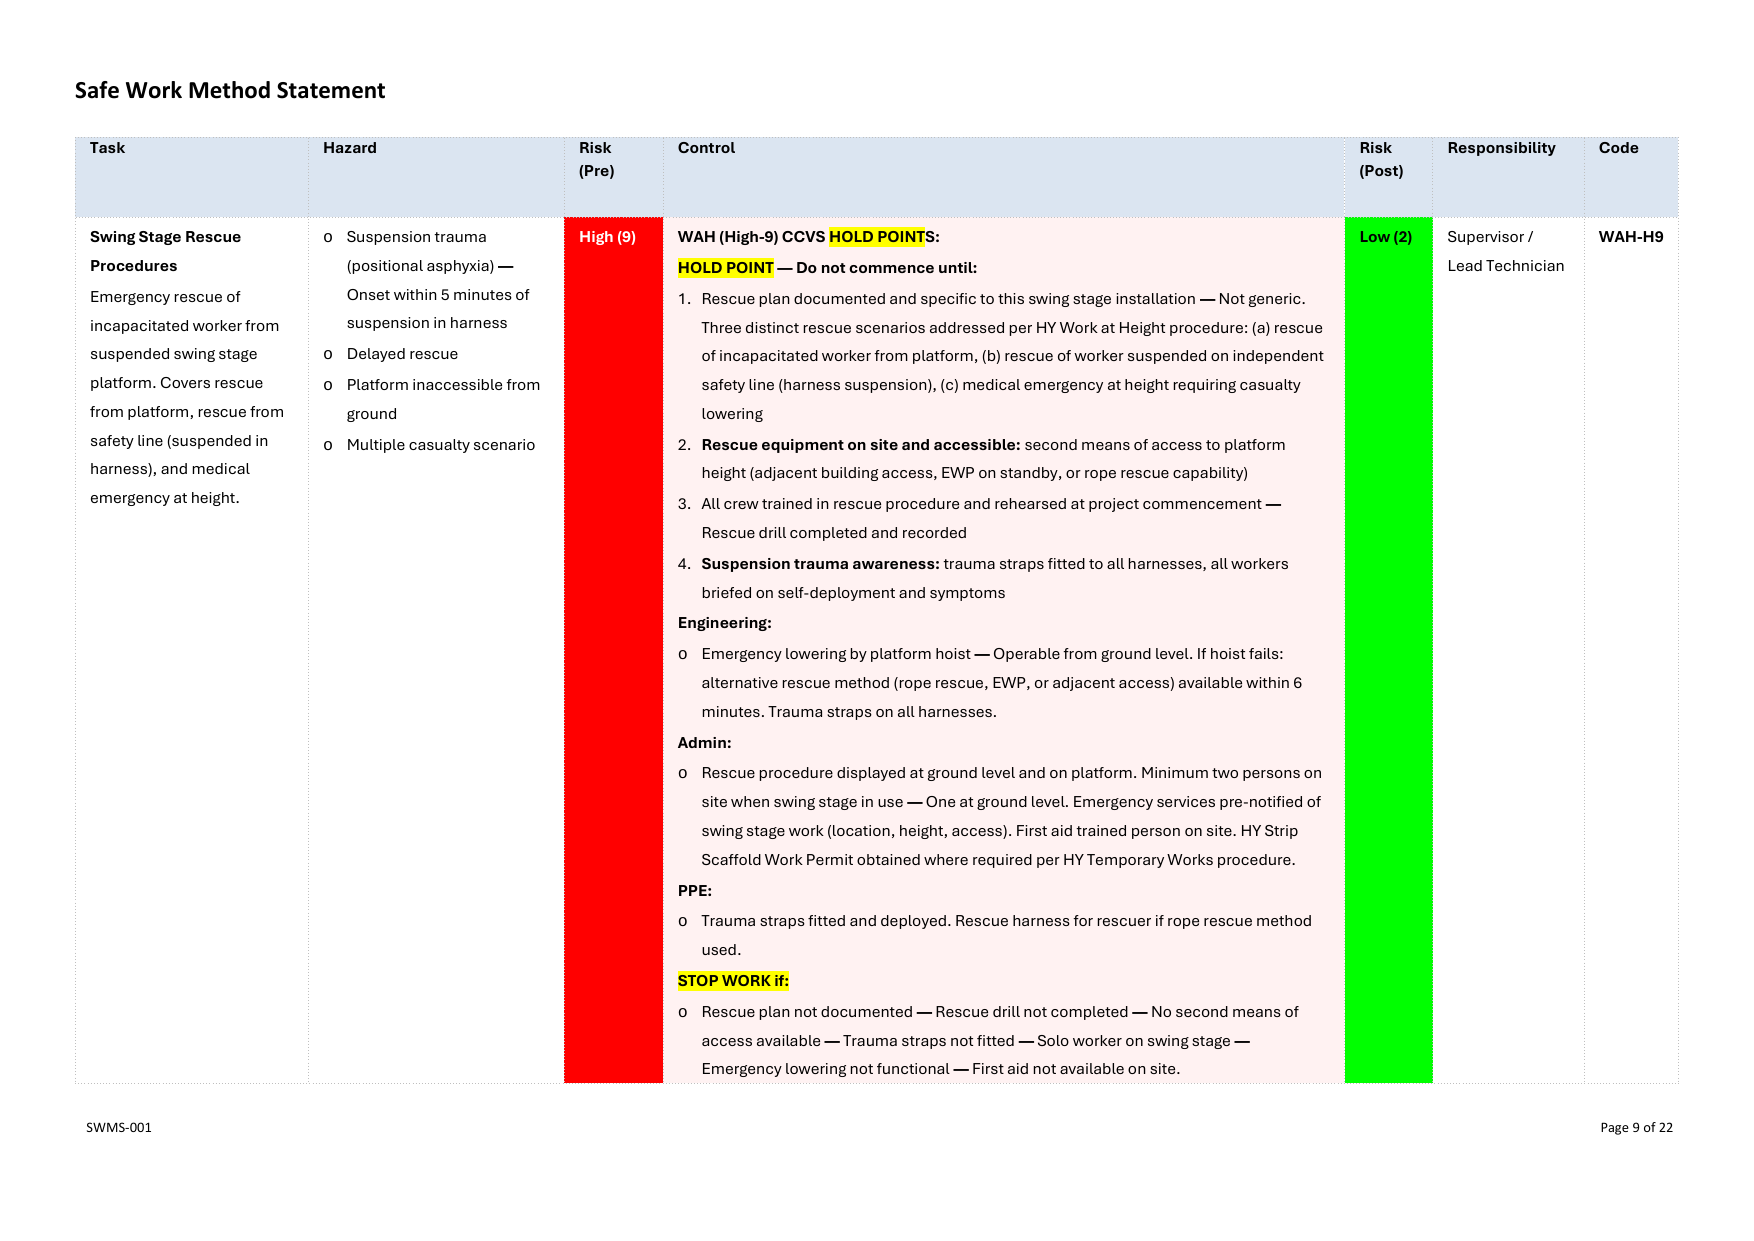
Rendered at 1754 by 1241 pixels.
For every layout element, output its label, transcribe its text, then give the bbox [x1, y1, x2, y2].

table_header Control [663, 137, 1344, 217]
table_header Code [1584, 137, 1678, 217]
table_header Responsibility [1433, 137, 1584, 217]
table_cell Suspension trauma (positional asphyxia) — Onset within 5 minutes of suspension in harness Delayed rescue Platform inaccessible from ground Multiple casualty scenario [308, 217, 564, 1083]
table_cell Low (2) [1345, 217, 1433, 1083]
table_header Hazard [308, 137, 564, 217]
table_cell High (9) [564, 217, 663, 1083]
table_cell WAH (High-9) CCVS HOLD POINTS: HOLD POINT — Do not commence until: Rescue plan documented and specific to this swing stage installation — Not generic. Three distinct rescue scenarios addressed per HY Work at Height procedure: (a) rescue of incapacitated worker from platform, (b) rescue of worker suspended on independent safety line (harness suspension), (c) medical emergency at height requiring casualty lowering Rescue equipment on site and accessible: second means of access to platform height (adjacent building access, EWP on standby, or rope rescue capability) All crew trained in rescue procedure and rehearsed at project commencement — Rescue drill completed and recorded Suspension trauma awareness: trauma straps fitted to all harnesses, all workers briefed on self-deployment and symptoms Engineering: Emergency lowering by platform hoist — Operable from ground level. If hoist fails: alternative rescue method (rope rescue, EWP, or adjacent access) available within 6 minutes. Trauma straps on all harnesses. Admin: Rescue procedure displayed at ground level and on platform. Minimum two persons on site when swing stage in use — One at ground level. Emergency services pre-notified of swing stage work (location, height, access). First aid trained person on site. HY Strip Scaffold Work Permit obtained where required per HY Temporary Works procedure. PPE: Trauma straps fitted and deployed. Rescue harness for rescuer if rope rescue method used. STOP WORK if: Rescue plan not documented — Rescue drill not completed — No second means of access available — Trauma straps not fitted — Solo worker on swing stage — Emergency lowering not functional — First aid not available on site. [663, 217, 1344, 1083]
table_header Task [75, 137, 308, 217]
table_cell WAH-H9 [1584, 217, 1678, 1083]
table_cell Supervisor / Lead Technician [1433, 217, 1584, 1083]
table_header Risk (Pre) [564, 137, 663, 217]
table_cell Swing Stage Rescue Procedures Emergency rescue of incapacitated worker from suspended swing stage platform. Covers rescue from platform, rescue from safety line (suspended in harness), and medical emergency at height. [75, 217, 308, 1083]
table_header Risk (Post) [1345, 137, 1433, 217]
